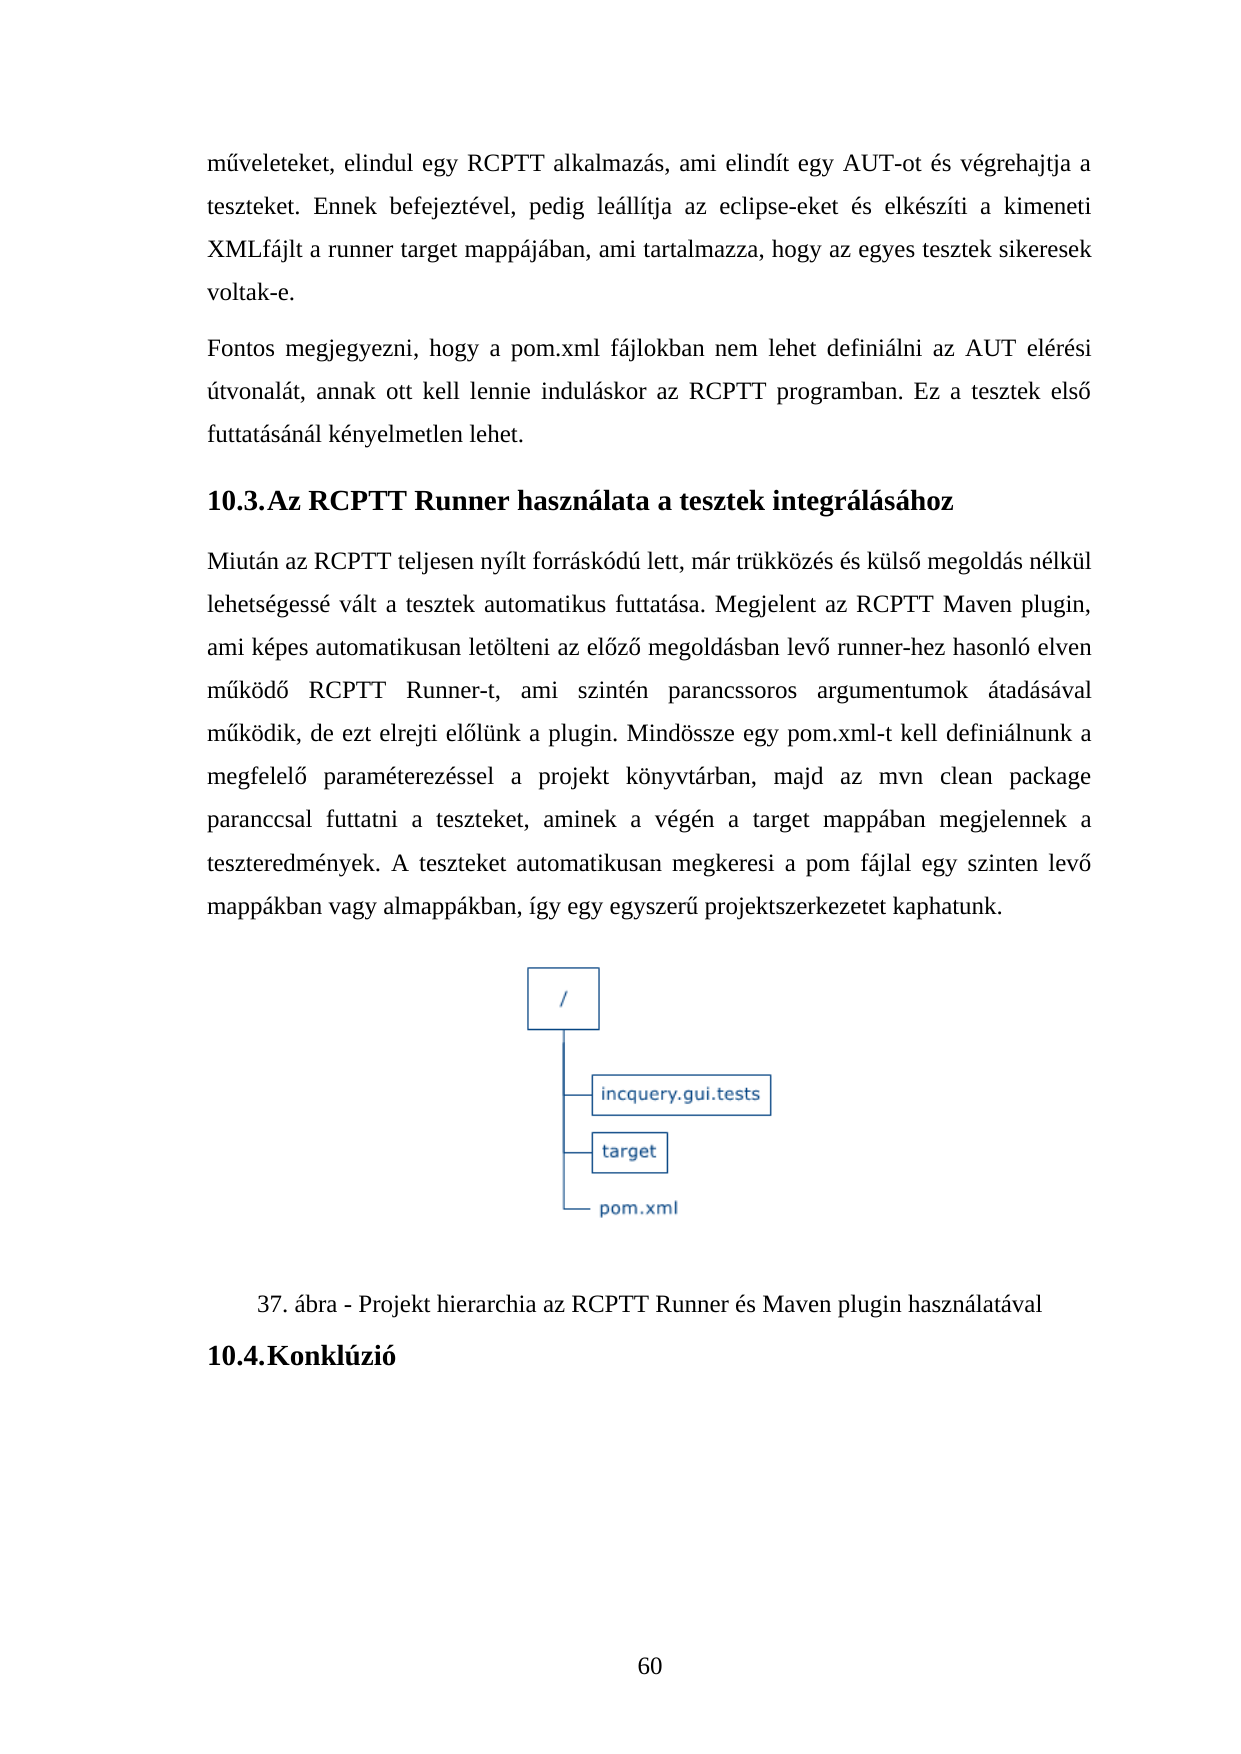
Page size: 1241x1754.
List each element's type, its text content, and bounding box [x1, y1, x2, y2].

text Miután az RCPTT teljesen nyílt forráskódú lett, már trükközés és külső megoldás nélkül lehetségessé vált a tesztek automatikus futtatása. Megjelent az RCPTT Maven plugin, ami képes automatikusan letölteni az előző megoldásban levő runner-hez hasonló elven működő RCPTT Runner-t, ami szintén parancssoros argumentumok átadásával működik, de ezt elrejti előlünk a plugin. Mindössze egy pom.xml-t kell definiálnunk a megfelelő paraméterezéssel a projekt könyvtárban, majd az mvn clean package paranccsal futtatni a teszteket, aminek a végén a target mappában megjelennek a teszteredmények. A teszteket automatikusan megkeresi a pom fájlal egy szinten levő mappákban vagy almappákban, így egy egyszerű projektszerkezetet kaphatunk. [207, 546, 1092, 919]
subtitle Az RCPTT Runner használata a tesztek integrálásához [207, 483, 1092, 516]
subtitle Konklúzió [207, 1338, 1092, 1372]
picture [506, 946, 793, 1250]
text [207, 148, 1092, 306]
text Fontos megjegyezni, hogy a pom.xml fájlokban nem lehet definiálni az AUT elérési útvonalát, annak ott kell lennie induláskor az RCPTT programban. Ez a tesztek első futtatásánál kényelmetlen lehet. [207, 333, 1092, 448]
